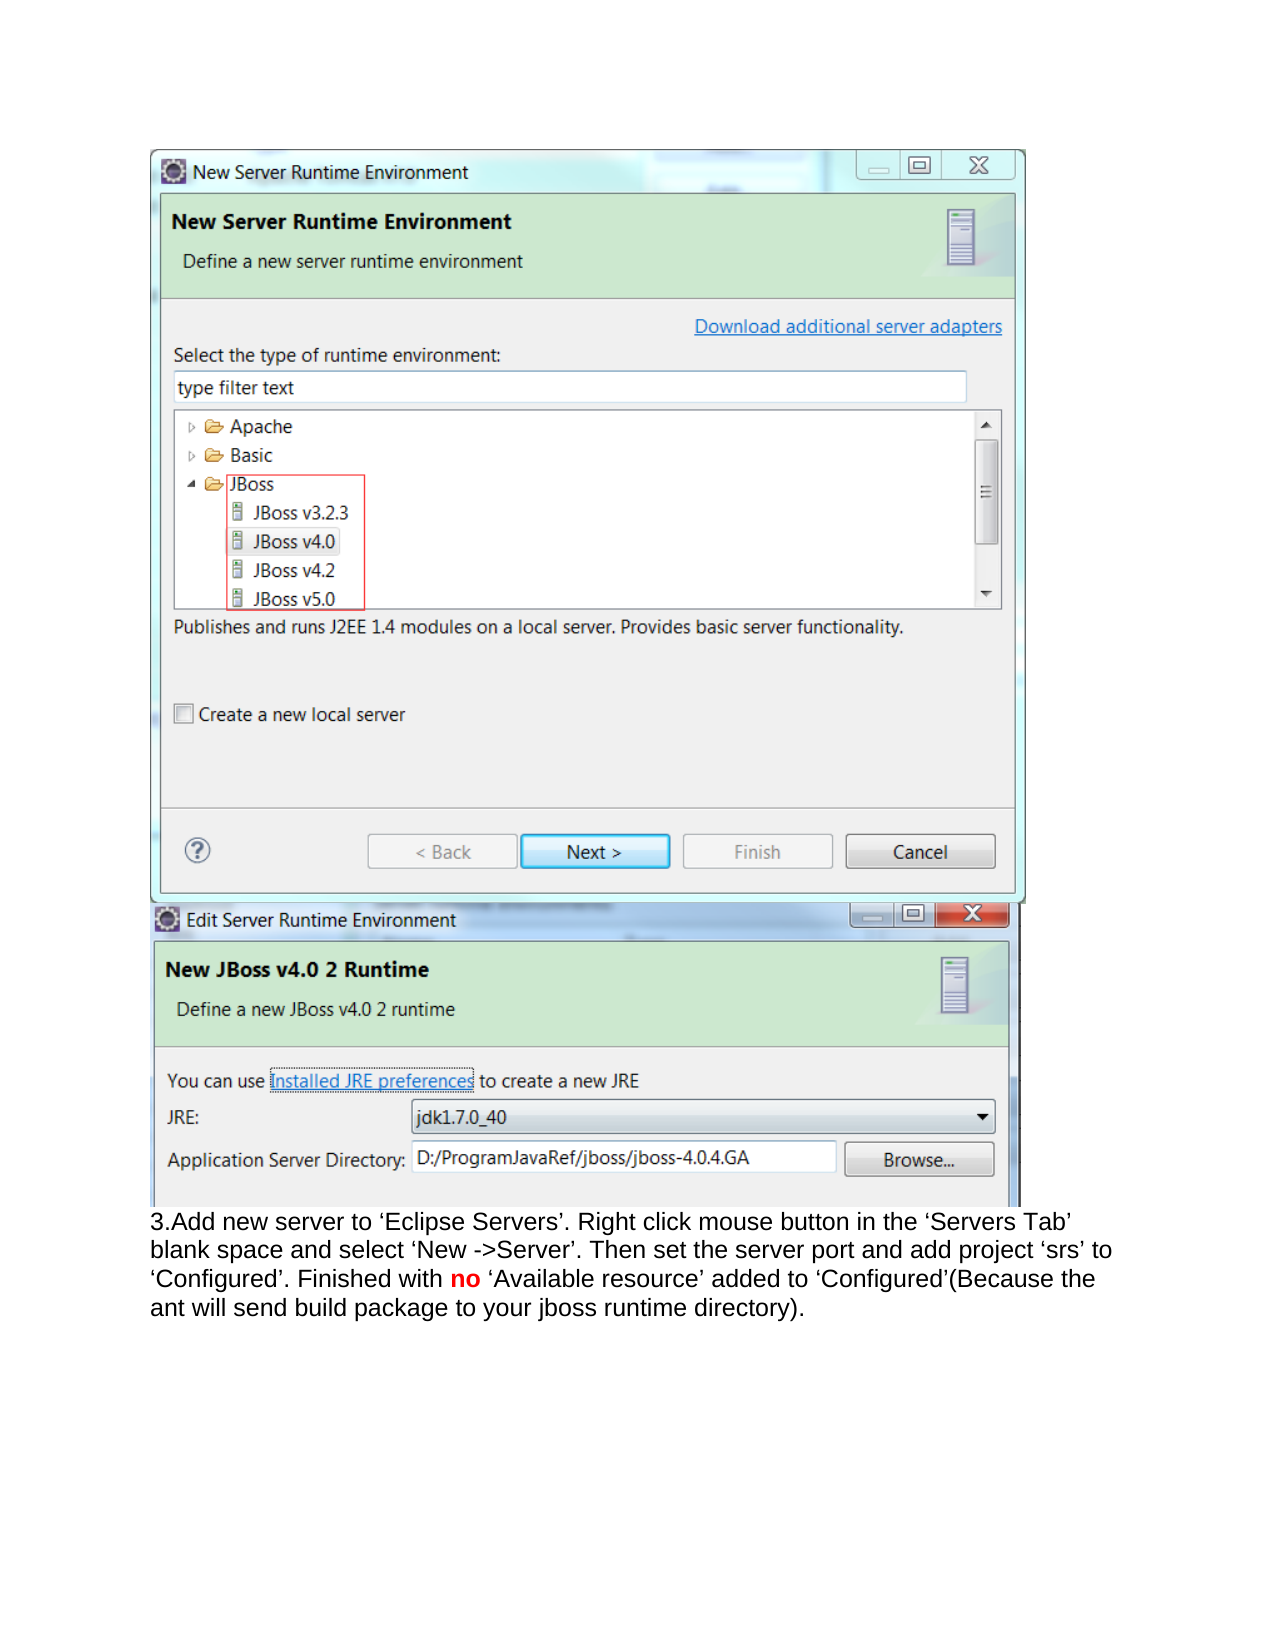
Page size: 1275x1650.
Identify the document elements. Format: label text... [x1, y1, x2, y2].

picture [150, 149, 1026, 1207]
list Add new server to ‘Eclipse Servers’. Right click mouse button in the ‘Servers Tab’ blank space and select ‘New ->Server’. Then set the server port and add project ‘srs’ to ‘Configured’. Finished with no ‘Available resource’ added to ‘Configured’(Because the ant will send build package to your jboss runtime directory). [150, 1207, 1125, 1322]
